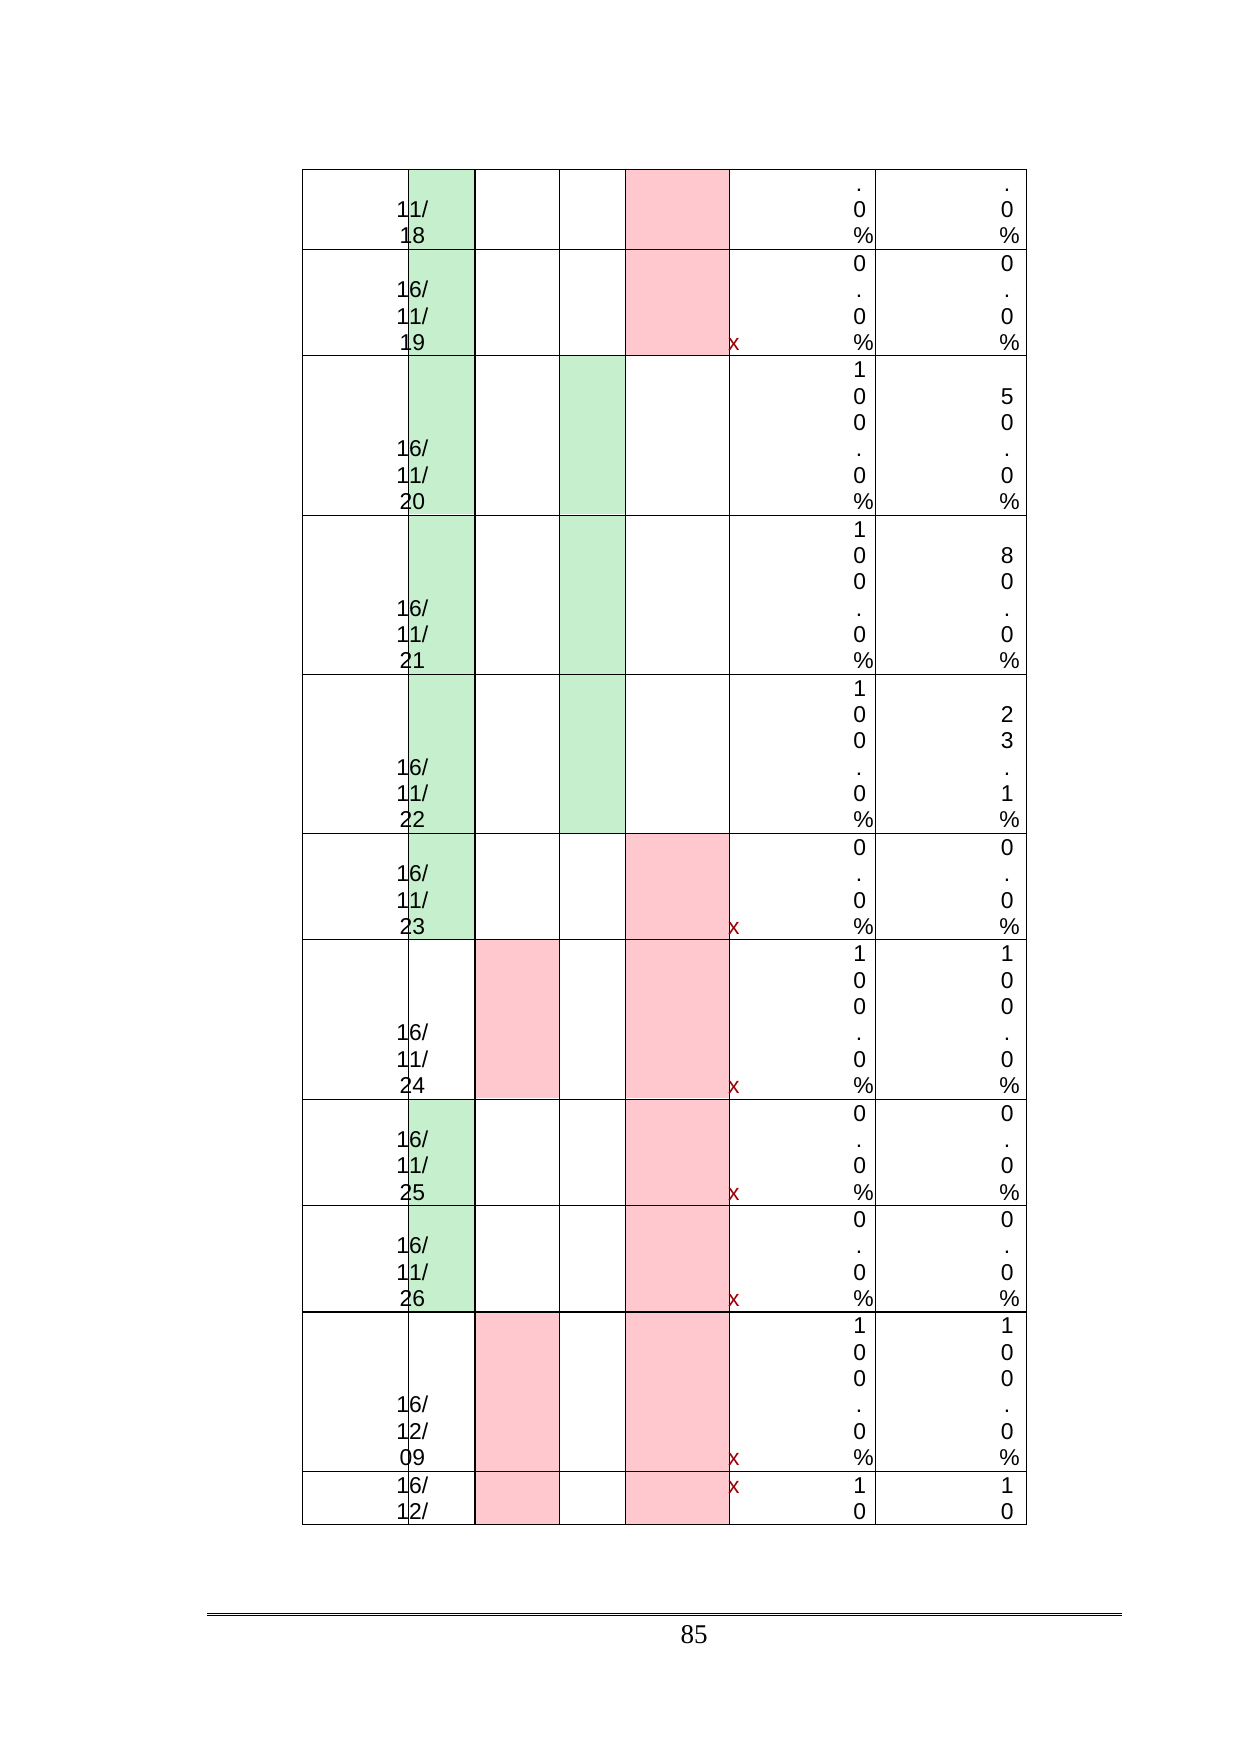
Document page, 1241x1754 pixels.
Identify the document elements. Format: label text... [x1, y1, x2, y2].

table_cell 6 [409, 250, 474, 355]
table_cell x [626, 940, 729, 1098]
table_cell 7 [409, 834, 474, 939]
table_cell 100.0% [730, 675, 875, 833]
table_cell 100.0% [876, 1313, 1026, 1471]
table_cell [560, 834, 625, 939]
table_cell 0.0% [730, 1206, 875, 1311]
table_cell [476, 1206, 559, 1311]
table_cell x [626, 1206, 729, 1311]
table_cell 3 [560, 356, 625, 514]
table_cell x [476, 1472, 559, 1524]
table_cell 100.0% [730, 356, 875, 514]
table_cell 0.0% [730, 1100, 875, 1205]
table_cell 26 [409, 675, 474, 833]
table_cell 16/11/22 [303, 675, 408, 833]
table_cell 50.0% [876, 356, 1026, 514]
table_cell 100.0% [730, 940, 875, 1098]
table_cell [560, 1100, 625, 1205]
table_cell 16/11/25 [303, 1100, 408, 1205]
table_cell 23.1% [876, 675, 1026, 833]
table_cell [560, 170, 625, 249]
table_cell [476, 834, 559, 939]
table_cell 0.0% [876, 1206, 1026, 1311]
table_cell 0.0% [876, 834, 1026, 939]
table_cell x [626, 250, 729, 355]
table_cell 100.0% [730, 1472, 875, 1524]
table_cell x [626, 170, 729, 249]
table_cell 100.0% [730, 516, 875, 674]
table_cell 16/12/10 [303, 1472, 408, 1524]
table_cell [476, 170, 559, 249]
table_cell [476, 250, 559, 355]
table_cell 16/12/09 [303, 1313, 408, 1471]
table_cell [476, 516, 559, 674]
table_cell [476, 356, 559, 514]
table_cell 0.0% [730, 170, 875, 249]
table_cell 4 [409, 516, 474, 674]
table_cell 6 [409, 1206, 474, 1311]
table_cell 16/11/19 [303, 250, 408, 355]
table_cell 3 [409, 170, 474, 249]
table_cell [560, 1206, 625, 1311]
table_cell x [476, 1313, 559, 1471]
table_cell 80.0% [876, 516, 1026, 674]
table_cell 16/11/23 [303, 834, 408, 939]
table_cell 16/11/24 [303, 940, 408, 1098]
table_cell 0.0% [730, 834, 875, 939]
table_cell x [626, 1472, 729, 1524]
table_cell 0.0% [876, 170, 1026, 249]
table_cell x [476, 940, 559, 1098]
table_cell 100.0% [730, 1313, 875, 1471]
table_cell 100.0% [876, 1472, 1026, 1524]
table_cell x [626, 834, 729, 939]
table_cell [409, 1313, 474, 1471]
table_cell 16/11/18 [303, 170, 408, 249]
table_cell [560, 940, 625, 1098]
table_cell 0.0% [730, 250, 875, 355]
table_cell 6 [560, 675, 625, 833]
table_cell 16/11/21 [303, 516, 408, 674]
table_cell [560, 250, 625, 355]
table_cell x [626, 1313, 729, 1471]
table_cell [476, 675, 559, 833]
table_cell [560, 1313, 625, 1471]
table_cell [409, 1472, 474, 1524]
table_cell [626, 675, 729, 833]
table_cell [409, 940, 474, 1098]
table_cell 100.0% [876, 940, 1026, 1098]
table_cell 16/11/20 [303, 356, 408, 514]
table_cell 0.0% [876, 250, 1026, 355]
table_cell [626, 516, 729, 674]
table_cell 16/11/26 [303, 1206, 408, 1311]
table_cell 13 [409, 1100, 474, 1205]
table_cell 5 [560, 516, 625, 674]
table_cell 6 [409, 356, 474, 514]
table_cell [560, 1472, 625, 1524]
table_cell x [626, 1100, 729, 1205]
table_cell [626, 356, 729, 514]
table_cell [476, 1100, 559, 1205]
table_cell 0.0% [876, 1100, 1026, 1205]
